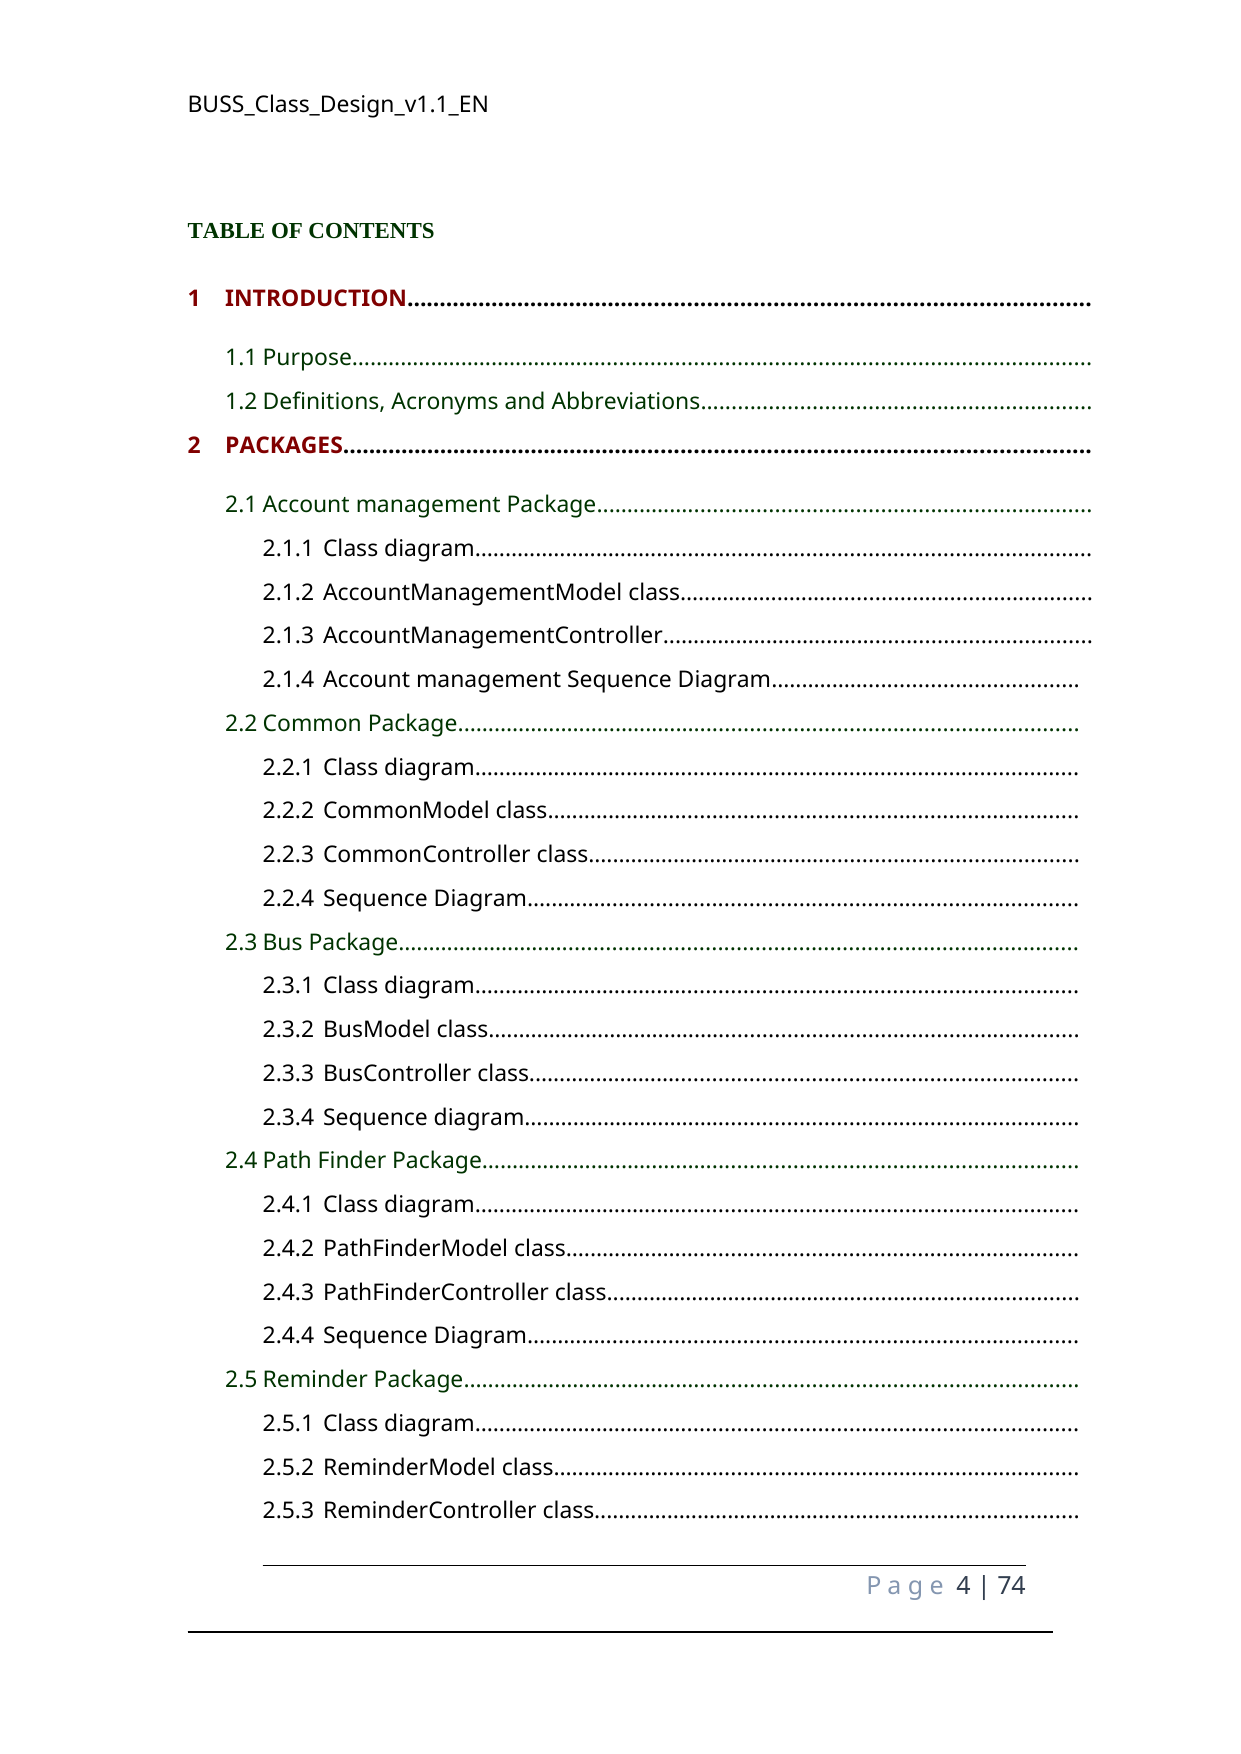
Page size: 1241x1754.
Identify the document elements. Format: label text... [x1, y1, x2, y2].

text 2.2 Common Package 11 [225, 707, 1053, 738]
text 2.1.2 AccountManagementModel class 8 [262, 576, 1053, 607]
text 2.4.3 PathFinderController class 17 [262, 1276, 1053, 1307]
text 2.3.2 BusModel class 14 [262, 1013, 1053, 1044]
text 1 Introduction 6 [187, 282, 1053, 313]
text 2.1 Account management Package 8 [225, 488, 1053, 519]
text 2.1.1 Class diagram 8 [262, 532, 1053, 563]
text 2.5.1 Class diagram 19 [262, 1407, 1053, 1438]
text 2.4.2 PathFinderModel class 16 [262, 1232, 1053, 1263]
text 2 Packages 7 [187, 429, 1053, 460]
text 2.2.2 CommonModel class 12 [262, 794, 1053, 826]
text 2.3.1 Class diagram 13 [262, 969, 1053, 1001]
text 2.2.4 Sequence Diagram 12 [262, 882, 1053, 913]
text 2.3 Bus Package 13 [225, 926, 1053, 957]
text 2.3.4 Sequence diagram 15 [262, 1101, 1053, 1132]
text 2.1.4 Account management Sequence Diagram 10 [262, 663, 1053, 694]
text 2.4.1 Class diagram 16 [262, 1188, 1053, 1219]
text 2.5.3 ReminderController class 20 [262, 1494, 1053, 1526]
text 2.2.1 Class diagram 11 [262, 751, 1053, 782]
text 2.3.3 BusController class 14 [262, 1057, 1053, 1088]
text 1.1 Purpose 6 [225, 341, 1053, 373]
text 2.4.4 Sequence Diagram 17 [262, 1319, 1053, 1351]
text 2.5 Reminder Package 19 [225, 1363, 1053, 1394]
text TABLE OF CONTENTS [187, 217, 1053, 244]
text 2.5.2 ReminderModel class 19 [262, 1451, 1053, 1482]
text 1.2 Definitions, Acronyms and Abbreviations 6 [225, 385, 1053, 416]
text 2.1.3 AccountManagementController 9 [262, 619, 1053, 651]
text 2.4 Path Finder Package 16 [225, 1144, 1053, 1176]
text 2.2.3 CommonController class 12 [262, 838, 1053, 869]
